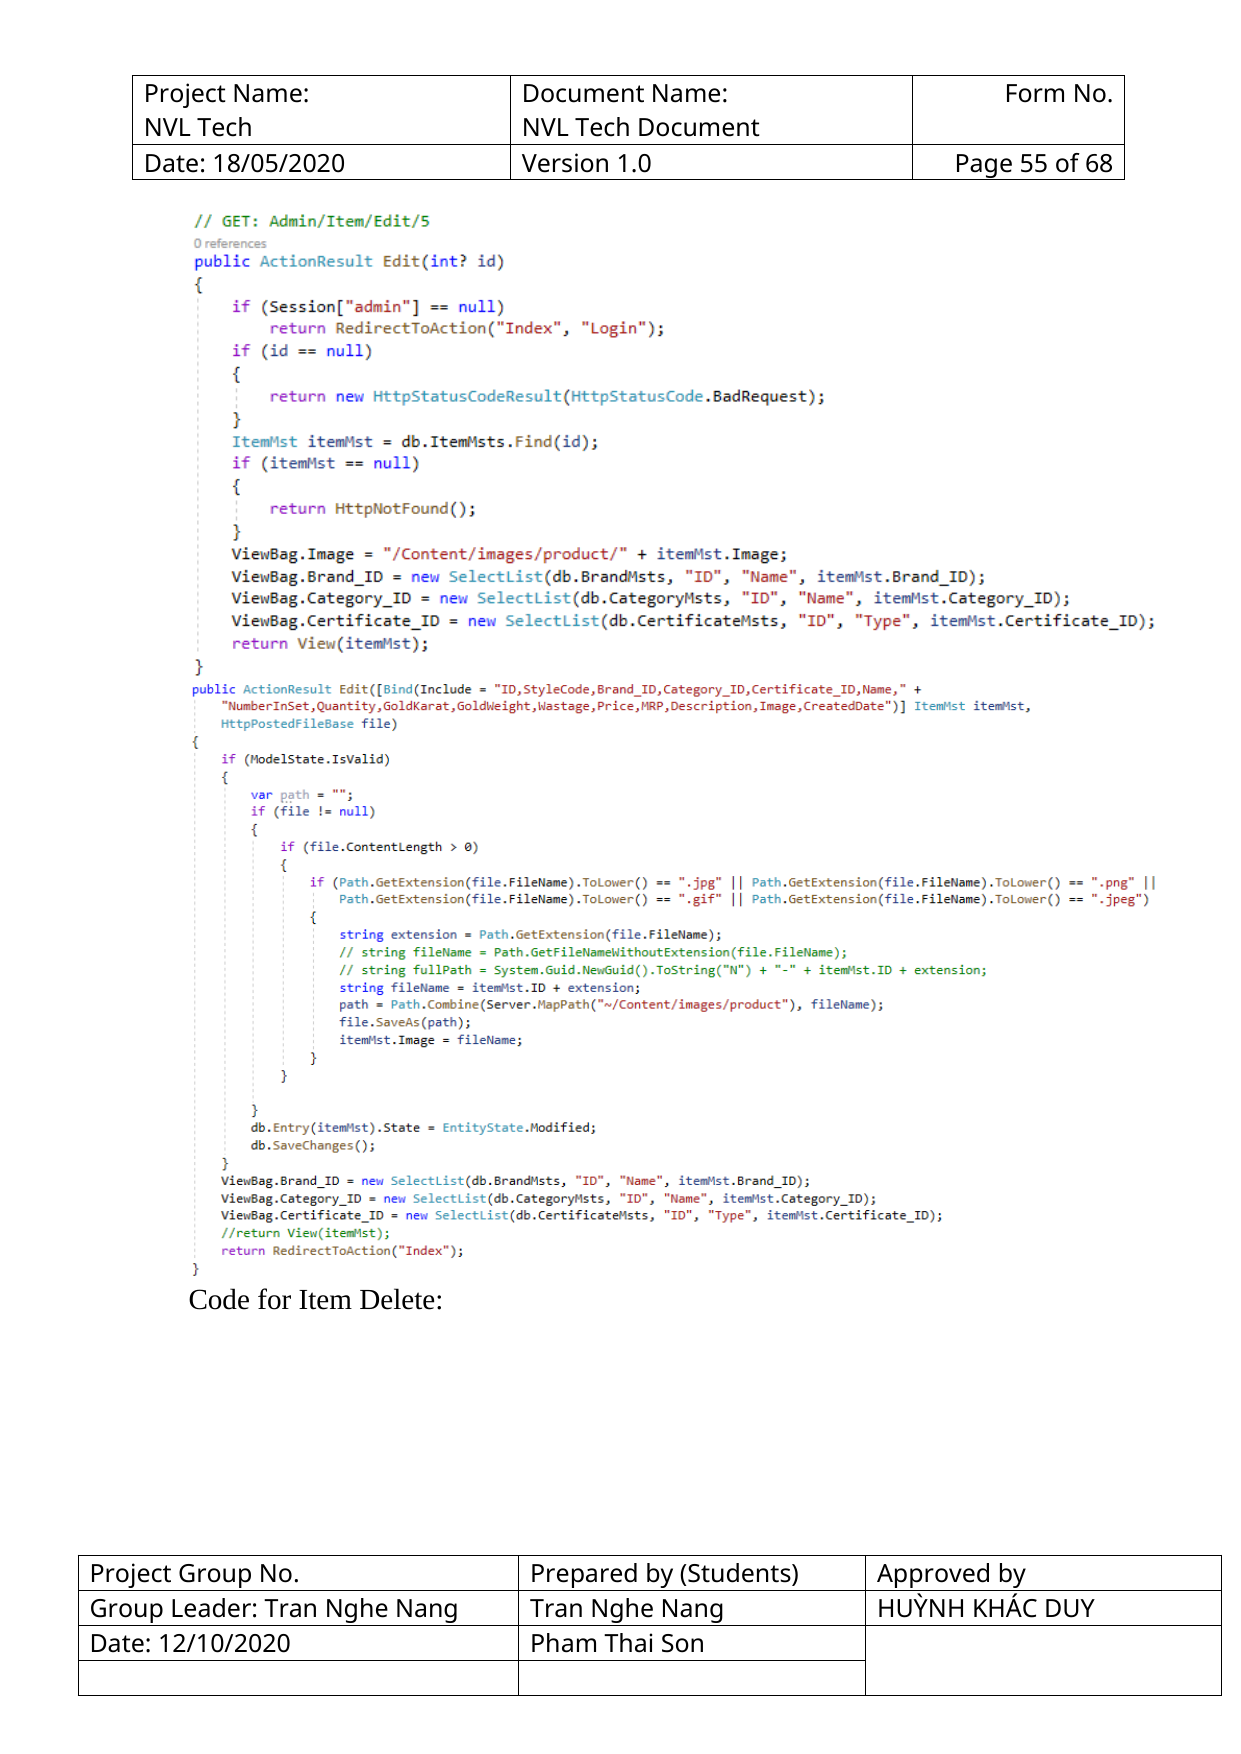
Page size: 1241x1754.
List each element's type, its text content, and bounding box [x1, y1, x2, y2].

picture [188, 682, 1164, 1281]
picture [188, 209, 1164, 681]
list Code for Item Delete: [169, 1282, 1125, 1316]
